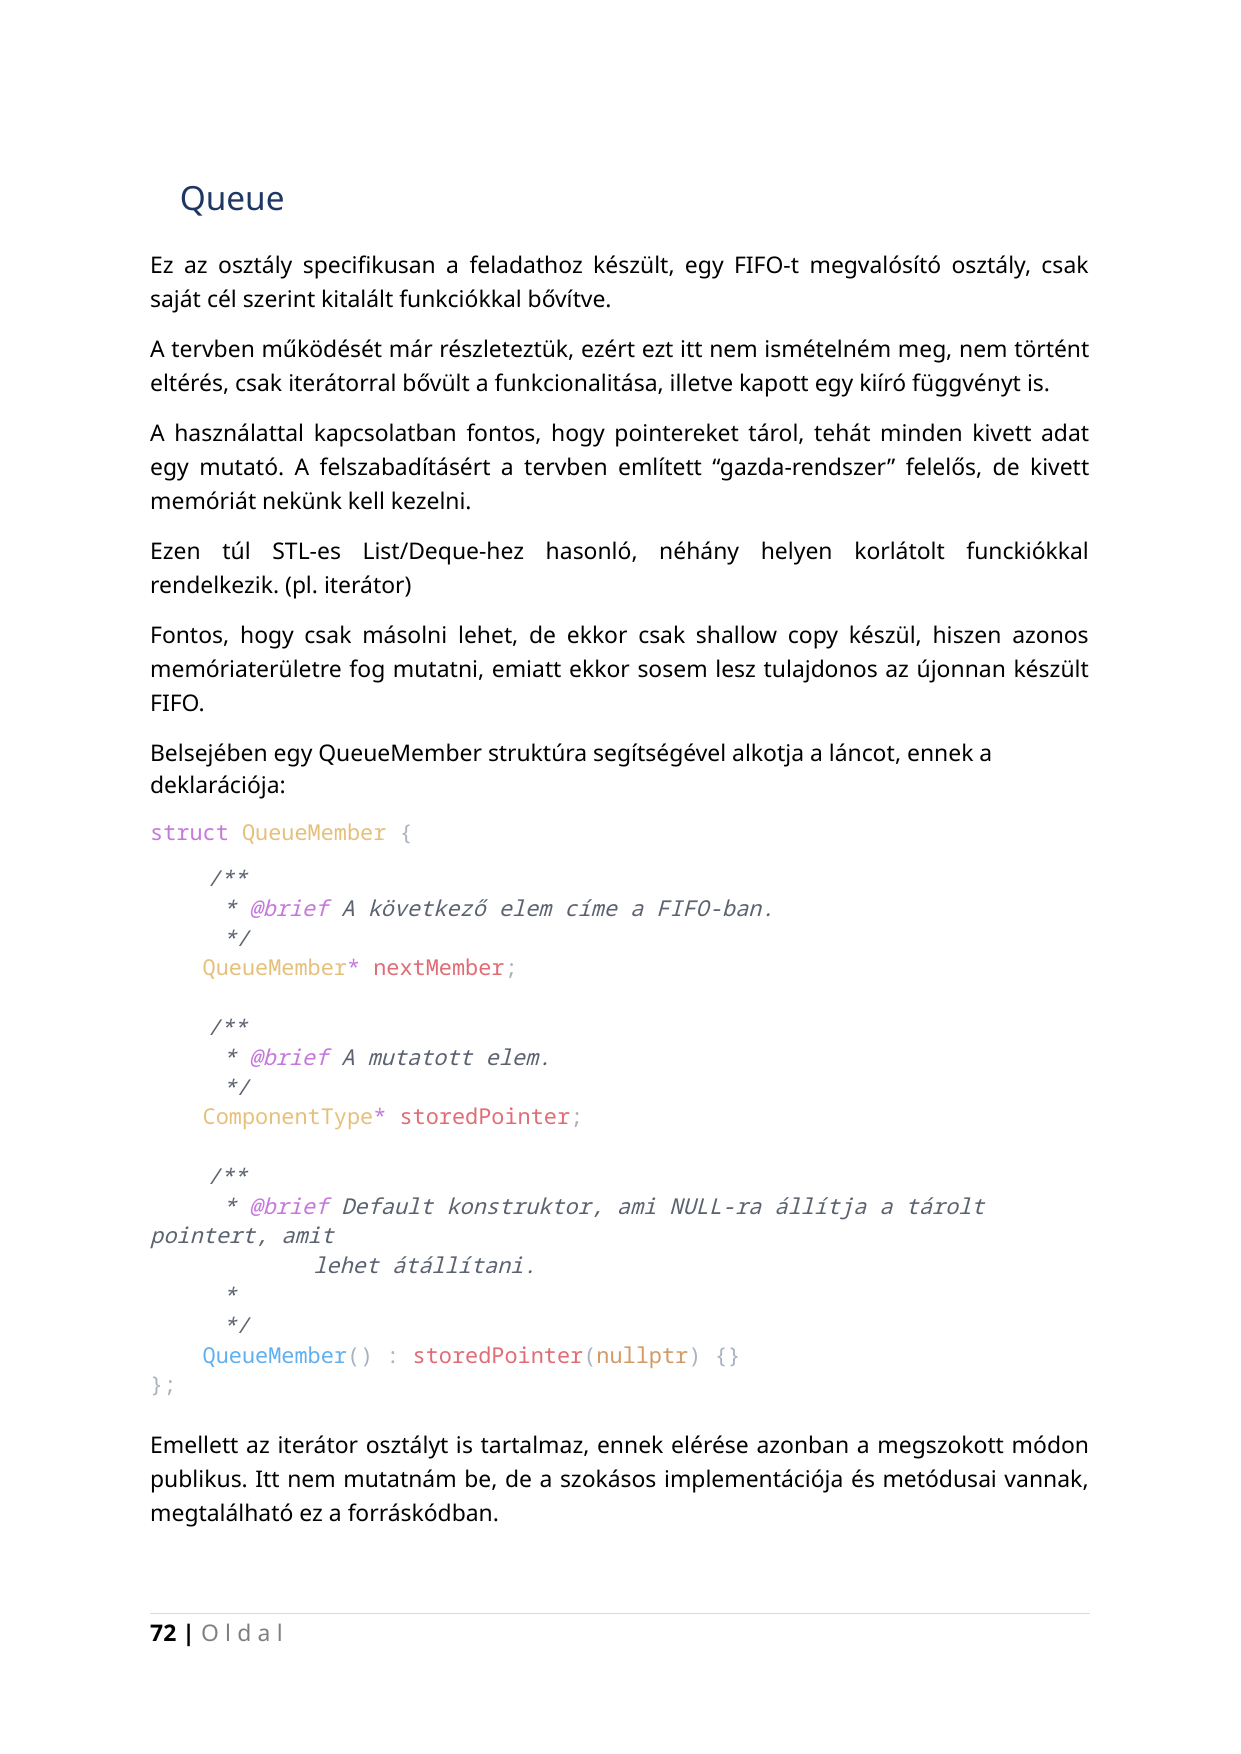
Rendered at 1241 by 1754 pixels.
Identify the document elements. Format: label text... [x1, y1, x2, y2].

text /** [150, 1161, 1090, 1191]
text Belsejében egy QueueMember struktúra segítségével alkotja a láncot, ennek a deklarációja: [150, 737, 1090, 800]
text struct QueueMember { [150, 816, 1090, 846]
text */ [150, 922, 1090, 952]
text A tervben működését már részleteztük, ezért ezt itt nem ismételném meg, nem történt eltérés, csak iterátorral bővült a funkcionalitása, illetve kapott egy kiíró függvényt is. [150, 333, 1090, 398]
text Ez az osztály specifikusan a feladathoz készült, egy FIFO-t megvalósító osztály, csak saját cél szerint kitalált funkciókkal bővítve. [150, 249, 1090, 314]
text Ezen túl STL-es List/Deque-hez hasonló, néhány helyen korlátolt funckiókkal rendelkezik. (pl. iterátor) [150, 535, 1090, 600]
text Emellett az iterátor osztályt is tartalmaz, ennek elérése azonban a megszokott módon publikus. Itt nem mutatnám be, de a szokásos implementációja és metódusai vannak, megtalálható ez a forráskódban. [150, 1429, 1090, 1528]
text * [150, 1280, 1090, 1310]
text * @brief Default konstruktor, ami NULL-ra állítja a tárolt pointert, amit lehet átállítani. [150, 1191, 1090, 1280]
text /** [150, 1012, 1090, 1042]
text /** [150, 863, 1090, 893]
text A használattal kapcsolatban fontos, hogy pointereket tárol, tehát minden kivett adat egy mutató. A felszabadításért a tervben említett “gazda-rendszer” felelős, de kivett memóriát nekünk kell kezelni. [150, 417, 1090, 516]
text */ [150, 1310, 1090, 1339]
subtitle Queue [179, 175, 1090, 220]
text * @brief A következő elem címe a FIFO-ban. [150, 893, 1090, 922]
text }; [150, 1369, 1090, 1399]
text QueueMember* nextMember; [150, 952, 1090, 982]
text * @brief A mutatott elem. [150, 1042, 1090, 1071]
text Fontos, hogy csak másolni lehet, de ekkor csak shallow copy készül, hiszen azonos memóriaterületre fog mutatni, emiatt ekkor sosem lesz tulajdonos az újonnan készült FIFO. [150, 619, 1090, 718]
text ComponentType* storedPointer; [150, 1101, 1090, 1131]
text QueueMember() : storedPointer(nullptr) {} [150, 1339, 1090, 1369]
text */ [150, 1071, 1090, 1101]
